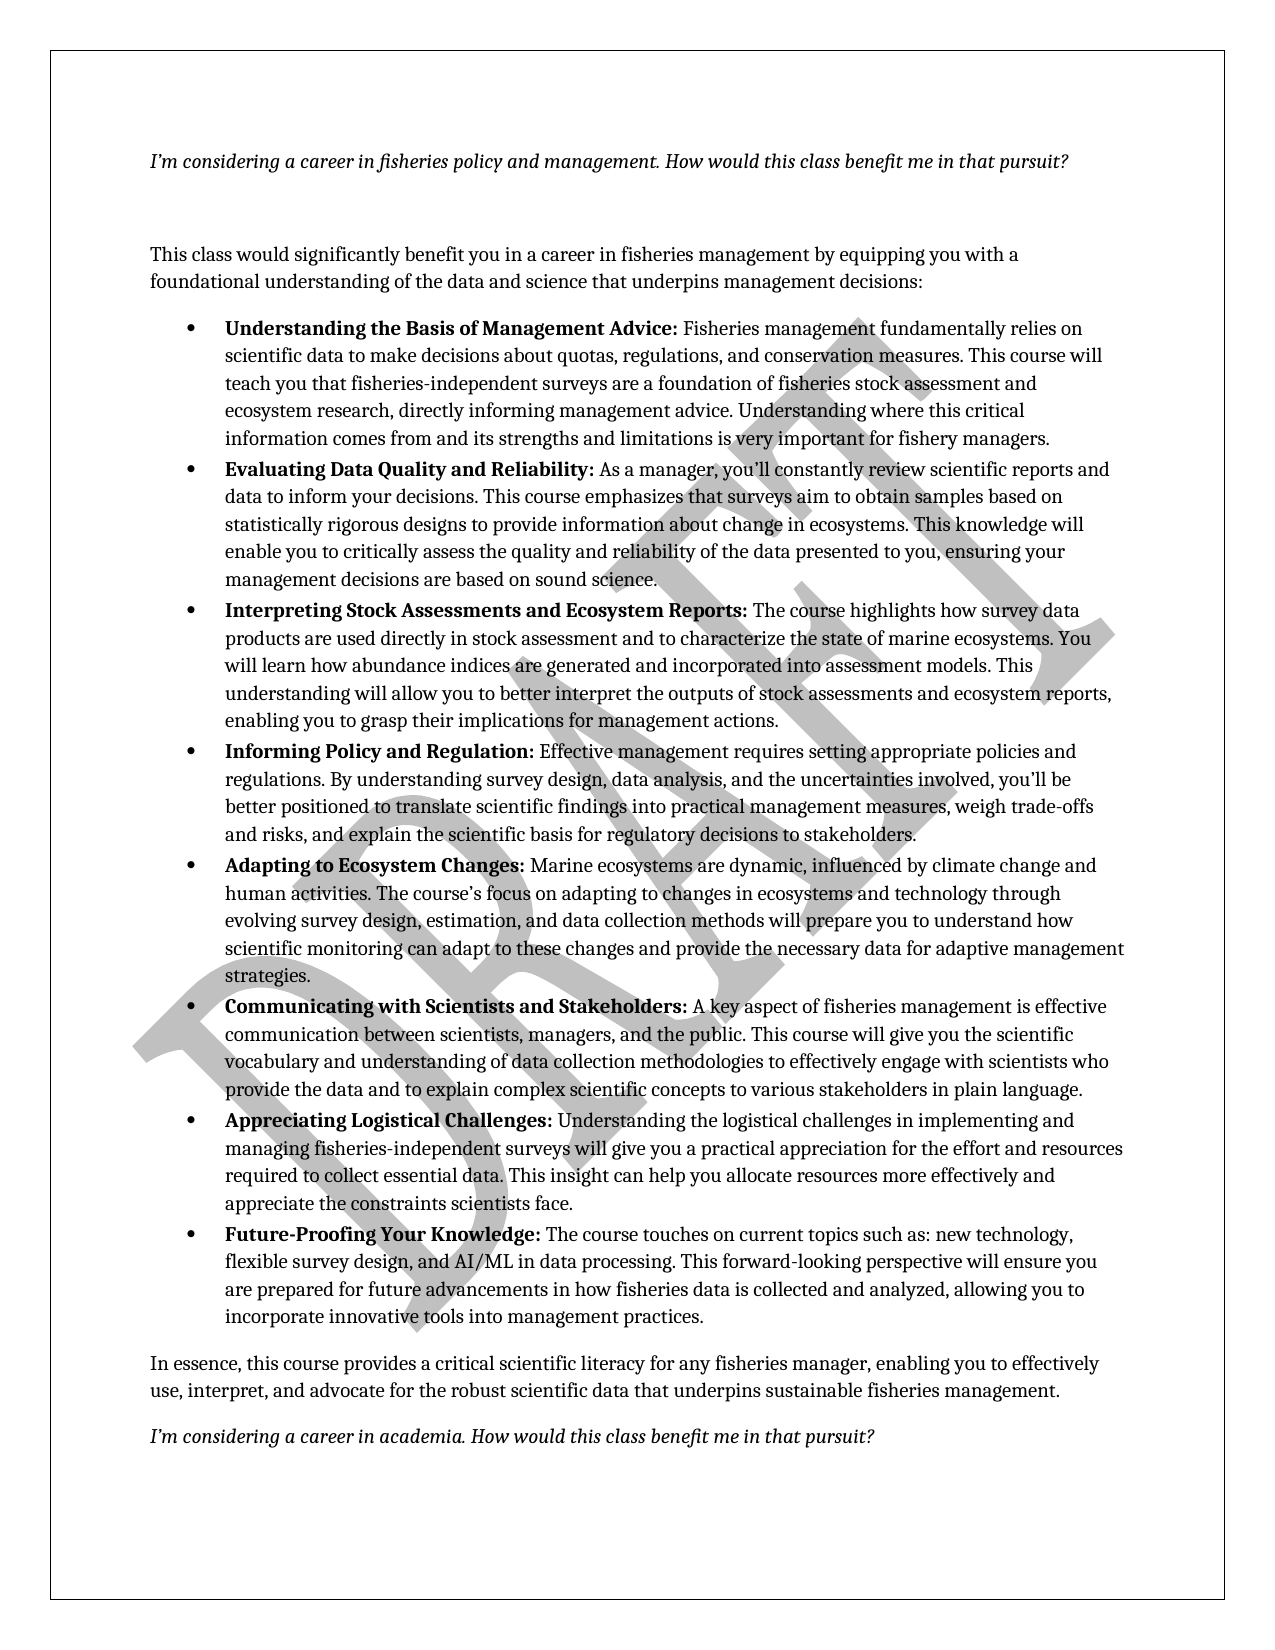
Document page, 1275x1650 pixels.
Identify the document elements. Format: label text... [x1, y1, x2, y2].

list Future-Proofing Your Knowledge: The course touches on current topics such as: new technology, flexible survey design, and AI/ML in data processing. This forward-looking perspective will ensure you are prepared for future advancements in how fisheries data is collected and analyzed, allowing you to incorporate innovative tools into management practices. [187, 1222, 1125, 1329]
list Appreciating Logistical Challenges: Understanding the logistical challenges in implementing and managing fisheries-independent surveys will give you a practical appreciation for the effort and resources required to collect essential data. This insight can help you allocate resources more effectively and appreciate the constraints scientists face. [187, 1109, 1125, 1215]
text I’m considering a career in academia. How would this class benefit me in that pursuit? [150, 1425, 1125, 1449]
list Evaluating Data Quality and Reliability: As a manager, you’ll constantly review scientific reports and data to inform your decisions. This course emphasizes that surveys aim to obtain samples based on statistically rigorous designs to provide information about change in ecosystems. This knowledge will enable you to critically assess the quality and reliability of the data presented to you, ensuring your management decisions are based on sound science. [187, 457, 1125, 591]
text In essence, this course provides a critical scientific literacy for any fisheries manager, enabling you to effectively use, interpret, and advocate for the robust scientific data that underpins sustainable fisheries management. [150, 1351, 1125, 1403]
list Adapting to Ecosystem Changes: Marine ecosystems are dynamic, influenced by climate change and human activities. The course’s focus on adapting to changes in ecosystems and technology through evolving survey design, estimation, and data collection methods will prepare you to understand how scientific monitoring can adapt to these changes and provide the necessary data for adaptive management strategies. [187, 854, 1125, 988]
list Understanding the Basis of Management Advice: Fisheries management fundamentally relies on scientific data to make decisions about quotas, regulations, and conservation measures. This course will teach you that fisheries-independent surveys are a foundation of fisheries stock assessment and ecosystem research, directly informing management advice. Understanding where this critical information comes from and its strengths and limitations is very important for fishery managers. [187, 316, 1125, 450]
list Interpreting Stock Assessments and Ecosystem Reports: The course highlights how survey data products are used directly in stock assessment and to characterize the state of marine ecosystems. You will learn how abundance indices are generated and incorporated into assessment models. This understanding will allow you to better interpret the outputs of stock assessments and ecosystem reports, enabling you to grasp their implications for management actions. [187, 599, 1125, 733]
text I’m considering a career in fisheries policy and management. How would this class benefit me in that pursuit? [150, 150, 1125, 174]
text This class would significantly benefit you in a career in fisheries management by equipping you with a foundational understanding of the data and science that underpins management decisions: [150, 242, 1125, 294]
list Communicating with Scientists and Stakeholders: A key aspect of fisheries management is effective communication between scientists, managers, and the public. This course will give you the scientific vocabulary and understanding of data collection methodologies to effectively engage with scientists who provide the data and to explain complex scientific concepts to various stakeholders in plain language. [187, 995, 1125, 1101]
list Informing Policy and Regulation: Effective management requires setting appropriate policies and regulations. By understanding survey design, data analysis, and the uncertainties involved, you’ll be better positioned to translate scientific findings into practical management measures, weigh trade-offs and risks, and explain the scientific basis for regulatory decisions to stakeholders. [187, 740, 1125, 846]
